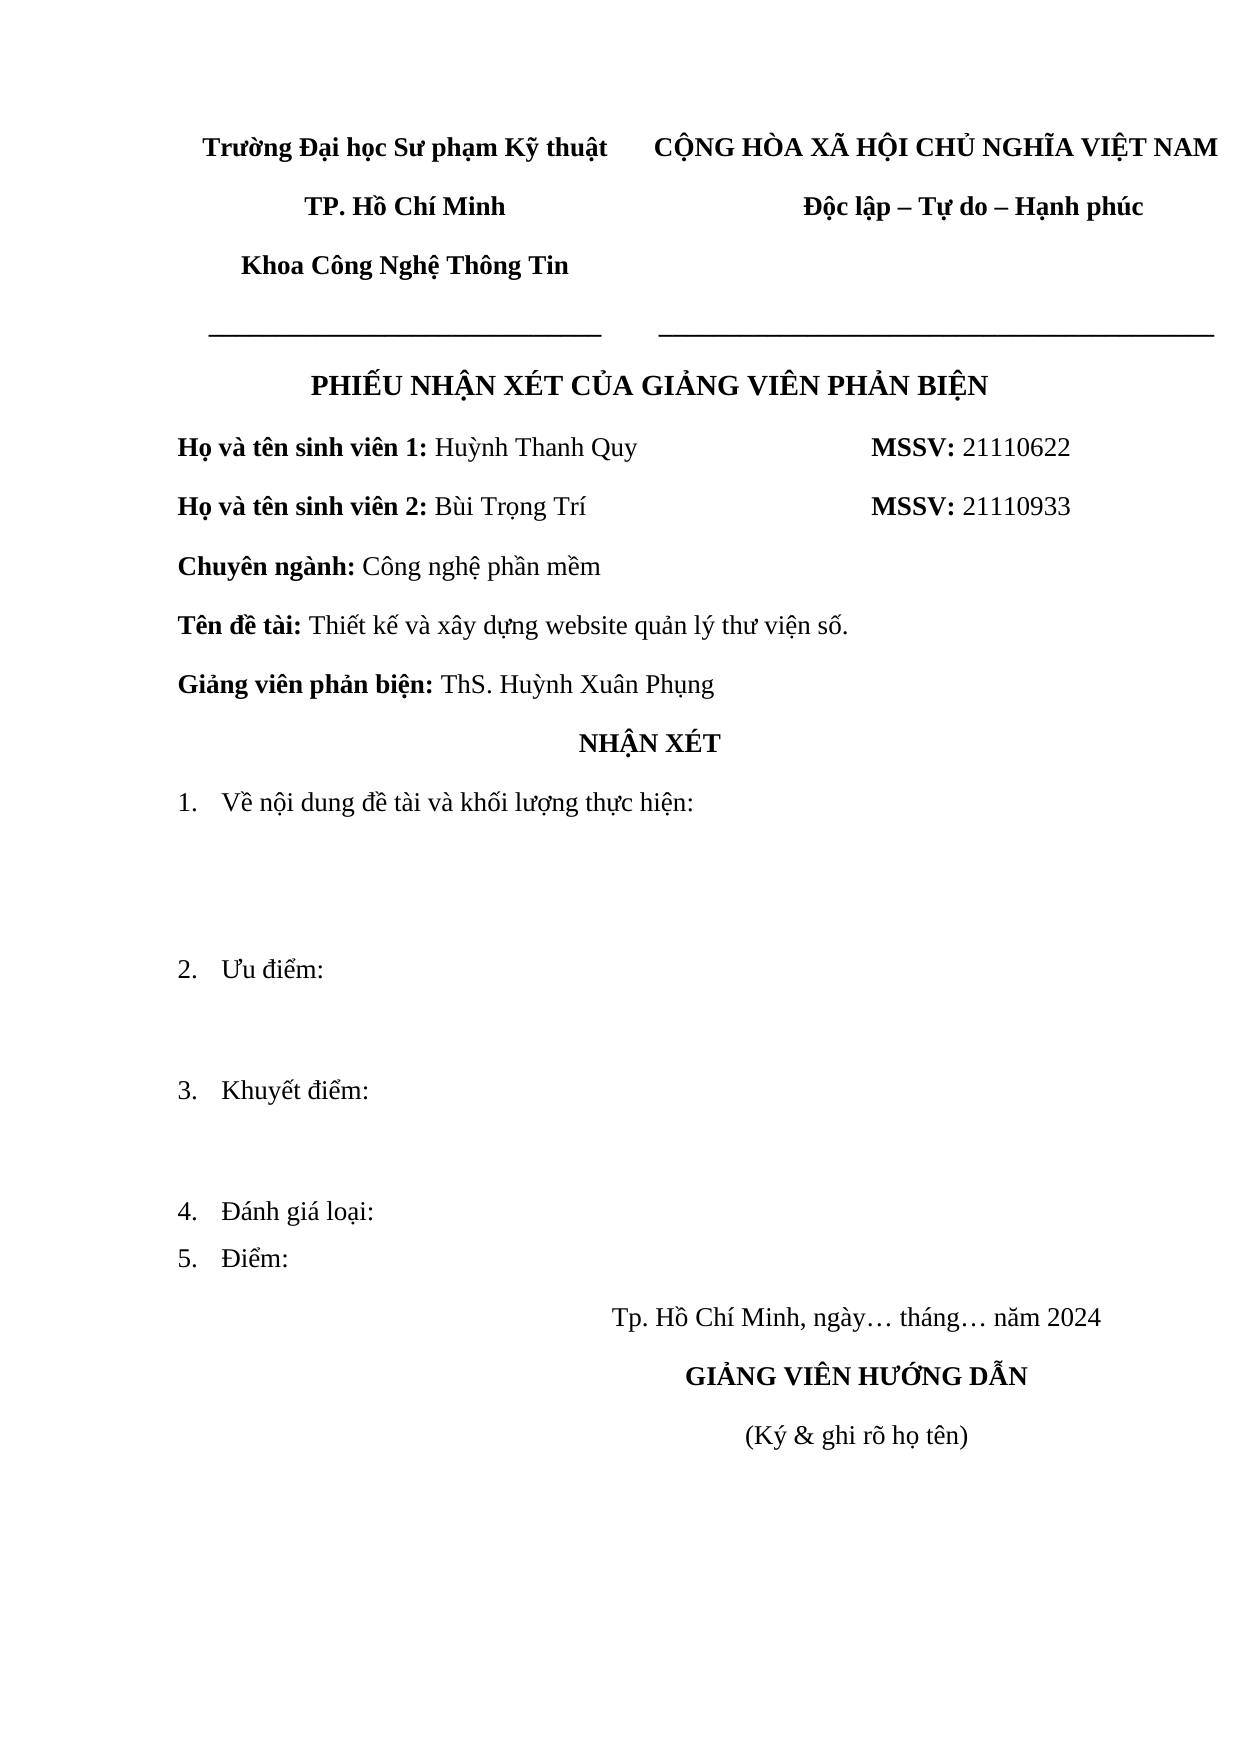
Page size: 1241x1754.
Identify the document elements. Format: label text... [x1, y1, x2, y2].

text NHẬN XÉT [177, 727, 1122, 758]
text Giảng viên phản biện: ThS. Huỳnh Xuân Phụng [177, 668, 1122, 699]
text Tên đề tài: Thiết kế và xây dựng website quản lý thư viện số. [177, 609, 1122, 640]
table_header CỘNG HÒA XÃ HỘI CHỦ NGHĨA VIỆT NAM Độc lập – Tự do – Hạnh phúc _________________________________________ [633, 118, 1240, 368]
text (Ký & ghi rõ họ tên) [591, 1419, 1122, 1450]
text Chuyên ngành: Công nghệ phần mềm [177, 549, 1122, 581]
list Điểm: [177, 1242, 1122, 1273]
list Ưu điểm: [177, 954, 1122, 985]
list Khuyết điểm: [177, 1074, 1122, 1106]
text PHIẾU NHẬN XÉT CỦA GIẢNG VIÊN PHẢN BIỆN [177, 368, 1122, 402]
text GIẢNG VIÊN HƯỚNG DẪN [591, 1360, 1122, 1391]
list Đánh giá loại: [177, 1195, 1122, 1226]
text Họ và tên sinh viên 1: Huỳnh Thanh Quy MSSV: 21110622 [177, 431, 1122, 462]
list Về nội dung đề tài và khối lượng thực hiện: [177, 786, 1122, 817]
text Tp. Hồ Chí Minh, ngày… tháng… năm 2024 [591, 1301, 1122, 1332]
text Họ và tên sinh viên 2: Bùi Trọng Trí MSSV: 21110933 [177, 490, 1122, 522]
table_header Trường Đại học Sư phạm Kỹ thuật TP. Hồ Chí Minh Khoa Công Nghệ Thông Tin _____________________________ [177, 118, 633, 368]
